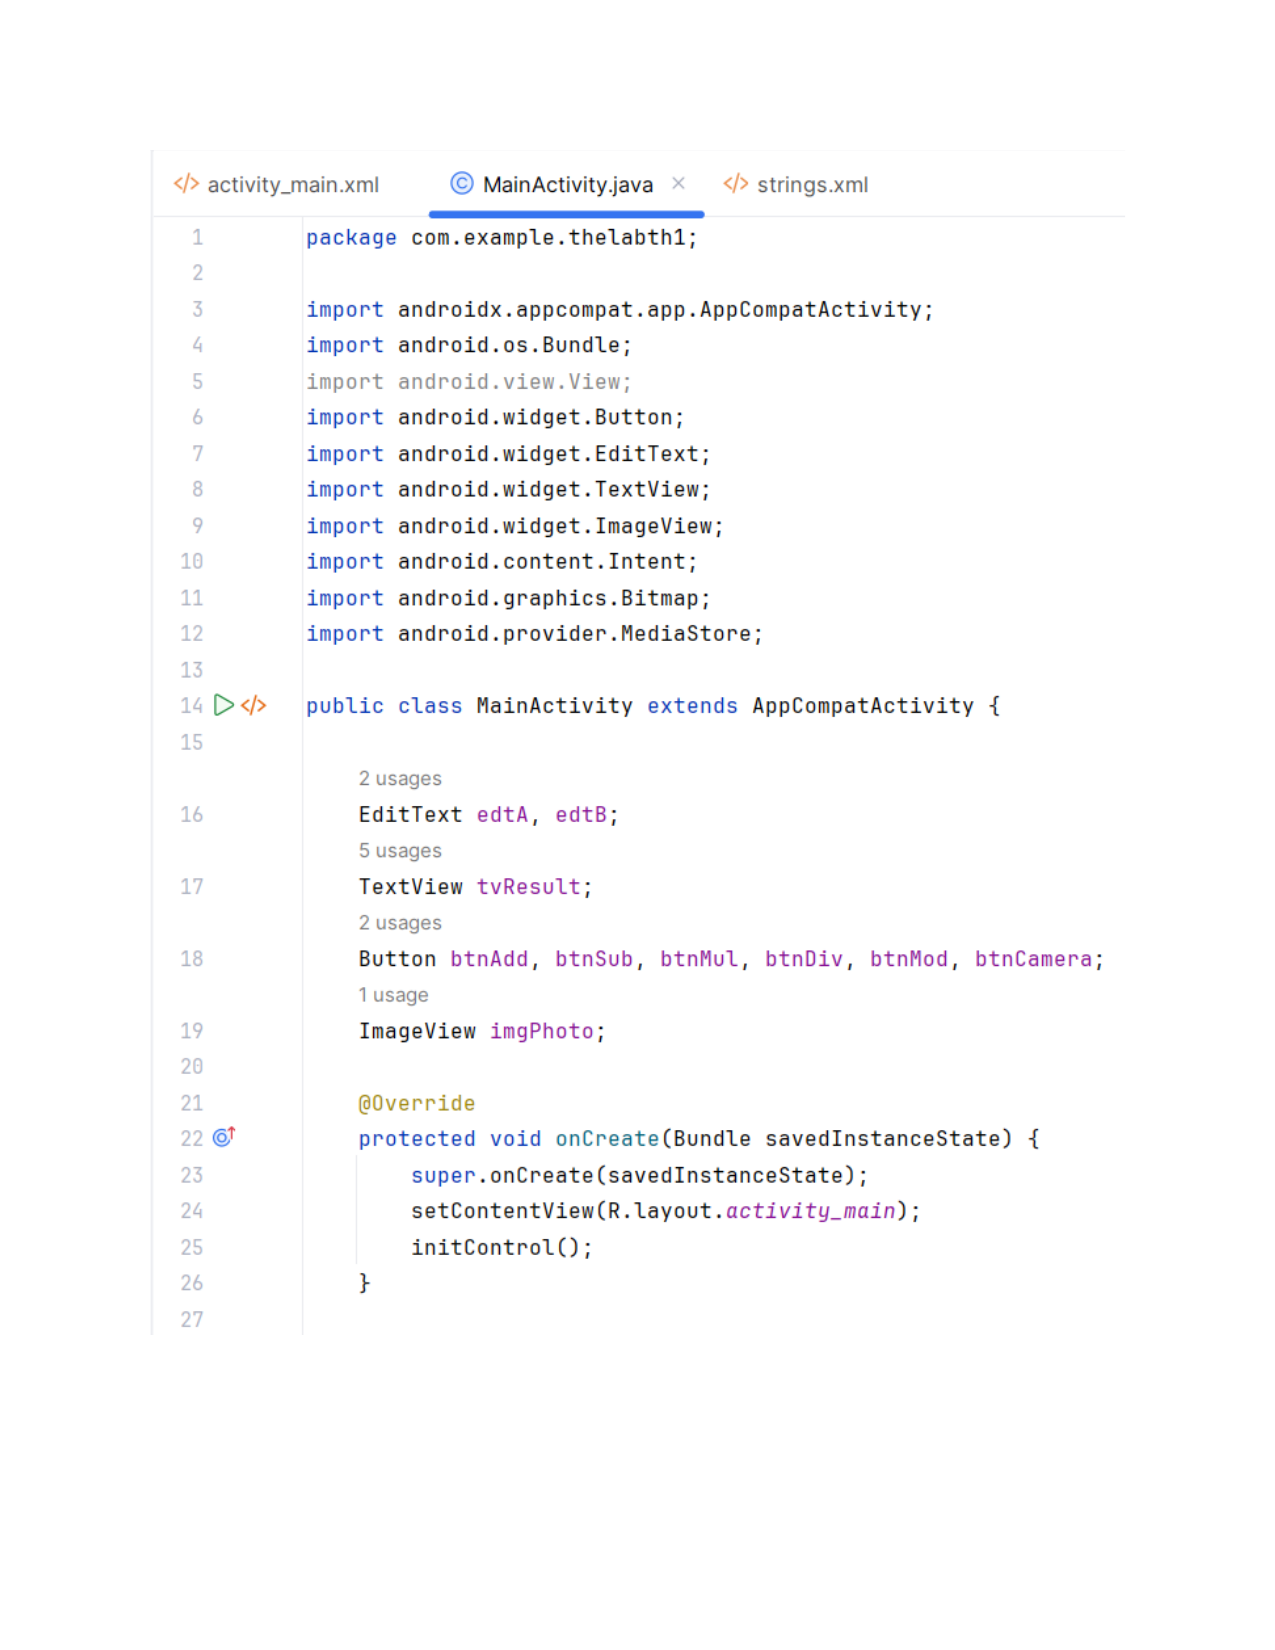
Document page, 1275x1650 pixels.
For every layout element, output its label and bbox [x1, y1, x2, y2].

picture [150, 150, 1125, 1335]
